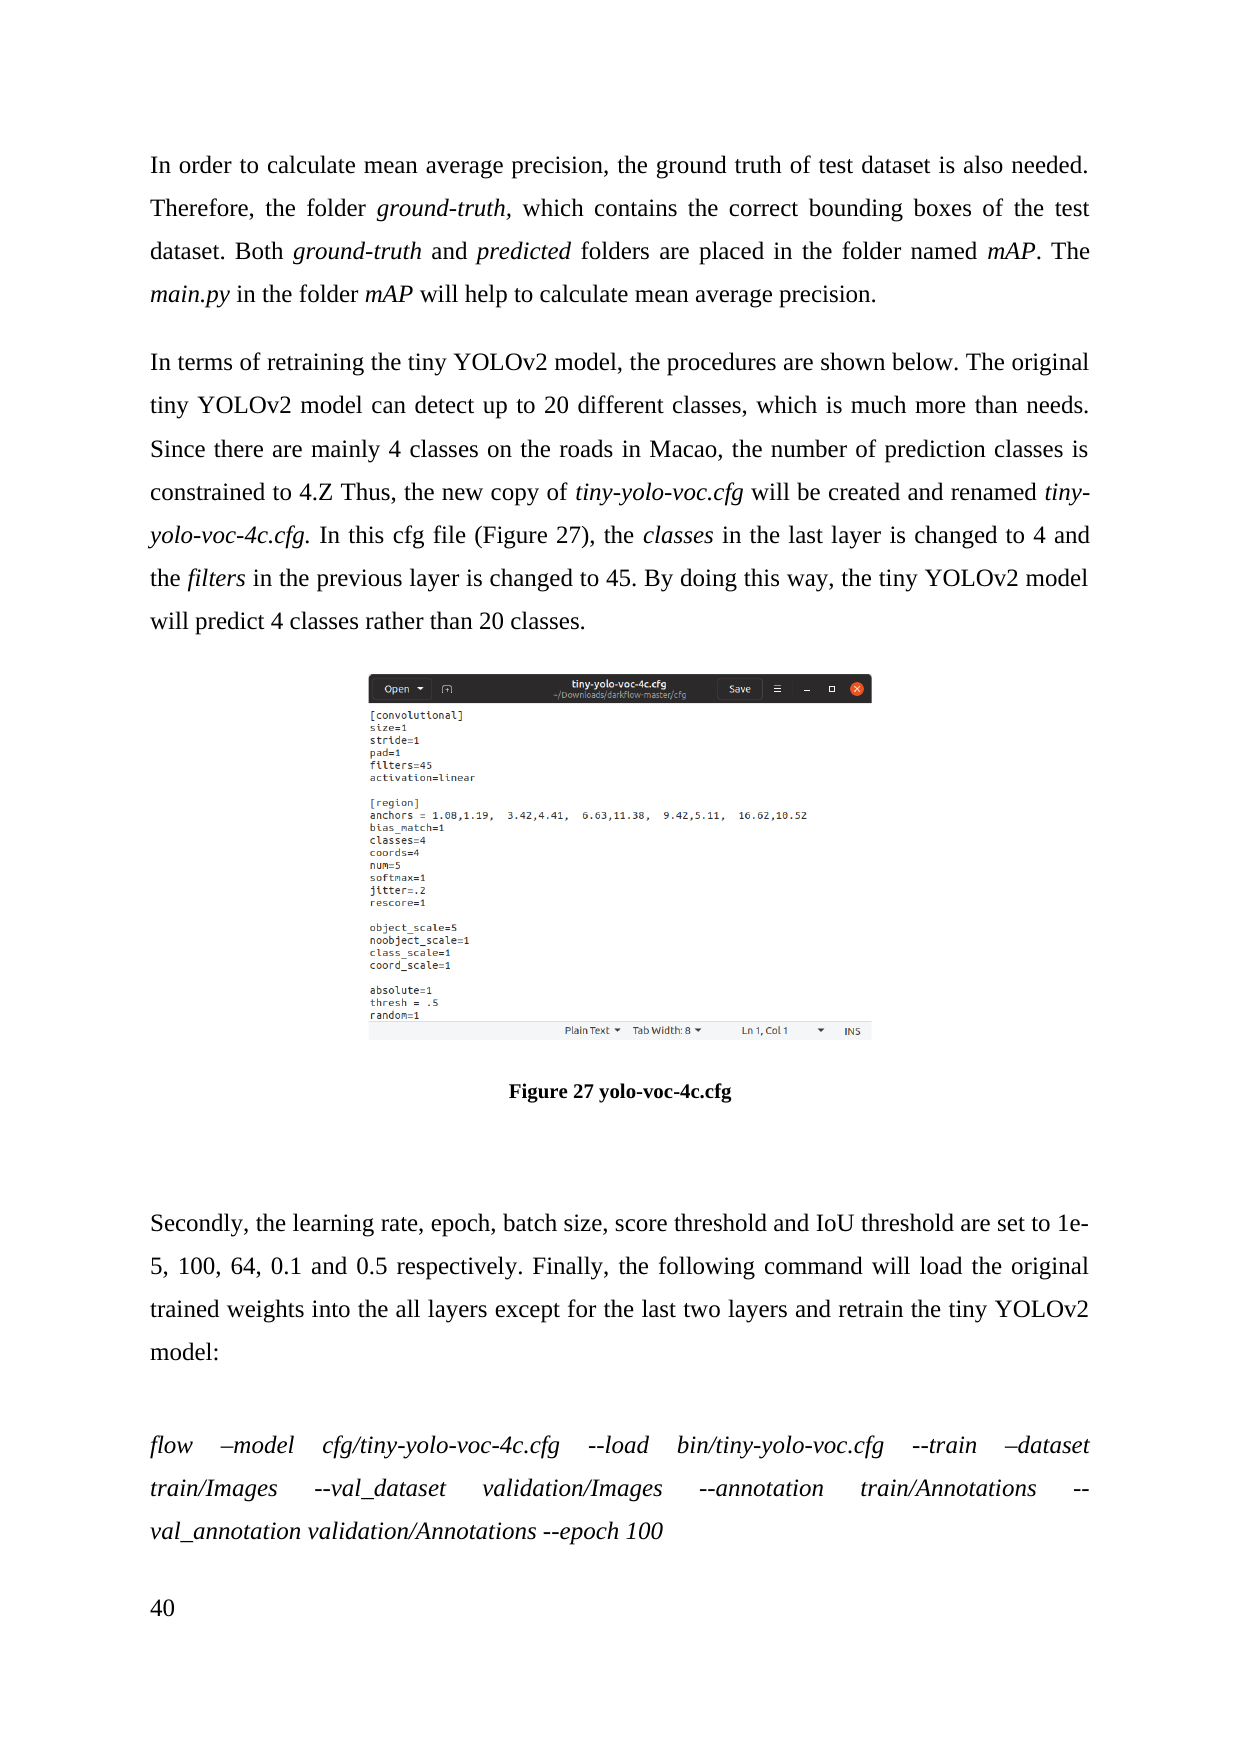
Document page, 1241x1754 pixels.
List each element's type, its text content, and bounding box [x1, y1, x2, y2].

text Figure 27 yolo-voc-4c.cfg [150, 1078, 1090, 1103]
picture [368, 674, 872, 1040]
text Secondly, the learning rate, epoch, batch size, score threshold and IoU threshold are set to 1e-5, 100, 64, 0.1 and 0.5 respectively. Finally, the following command will load the original trained weights into the all layers except for the last two layers and retrain the tiny YOLOv2 model: [150, 1208, 1090, 1366]
table_header flow –model cfg/tiny-yolo-voc-4c.cfg --load bin/tiny-yolo-voc.cfg --train –dataset train/Images --val_dataset validation/Images --annotation train/Annotations --val_annotation validation/Annotations --epoch 100 [139, 1405, 1102, 1584]
text In terms of retraining the tiny YOLOv2 model, the procedures are shown below. The original tiny YOLOv2 model can detect up to 20 different classes, which is much more than needs. Since there are mainly 4 classes on the roads in Macao, the number of prediction classes is constrained to 4.Z Thus, the new copy of tiny-yolo-voc.cfg will be created and renamed tiny-yolo-voc-4c.cfg. In this cfg file (Figure 27), the classes in the last layer is changed to 4 and the filters in the previous layer is changed to 45. By doing this way, the tiny YOLOv2 model will predict 4 classes rather than 20 classes. [150, 347, 1090, 635]
text In order to calculate mean average precision, the ground truth of test dataset is also needed. Therefore, the folder ground-truth, which contains the correct bounding boxes of the test dataset. Both ground-truth and predicted folders are placed in the folder named mAP. The main.py in the folder mAP will help to calculate mean average precision. [150, 150, 1090, 308]
